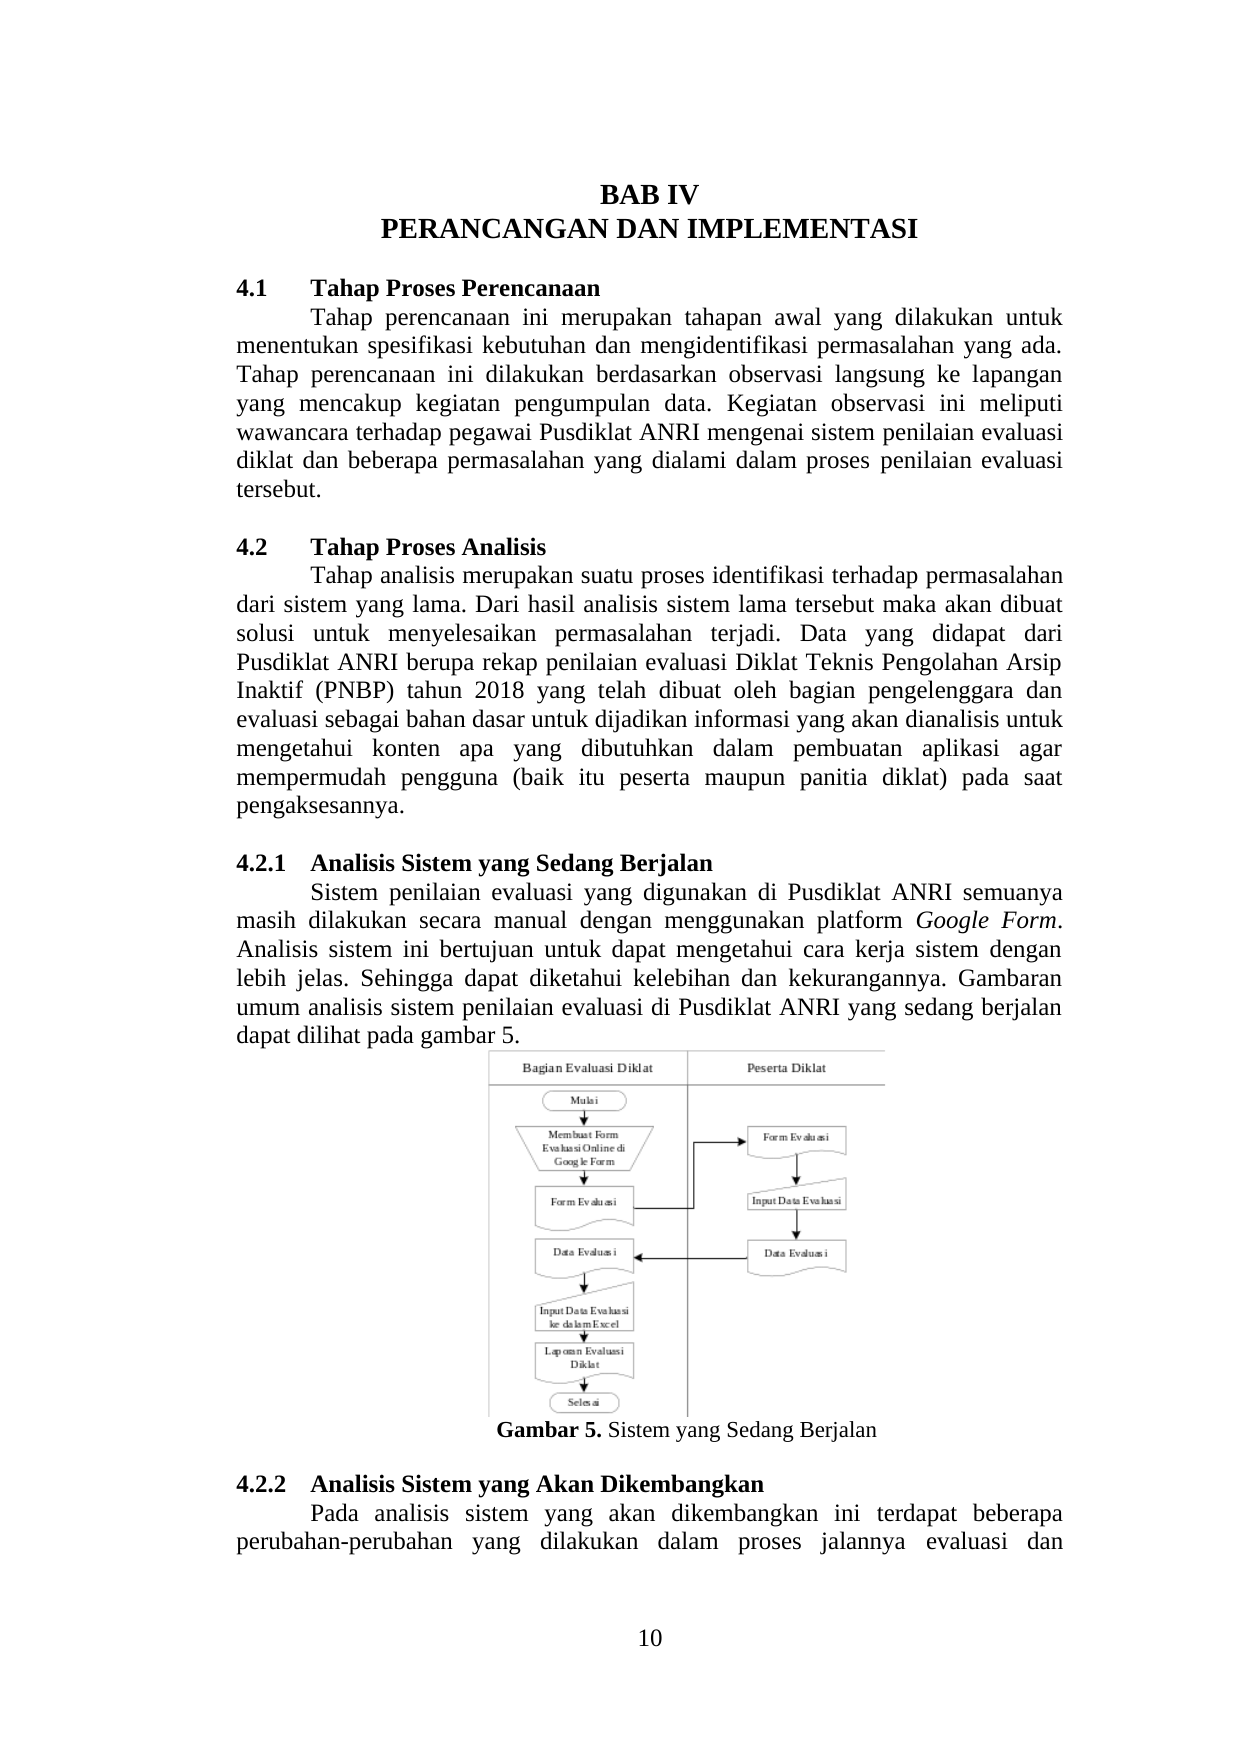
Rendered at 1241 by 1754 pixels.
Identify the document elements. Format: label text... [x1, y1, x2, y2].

subtitle BAB IV PERANCANGAN DAN IMPLEMENTASI [236, 177, 1063, 244]
text Sistem penilaian evaluasi yang digunakan di Pusdiklat ANRI semuanya masih dilakukan secara manual dengan menggunakan platform Google Form. Analisis sistem ini bertujuan untuk dapat mengetahui cara kerja sistem dengan lebih jelas. Sehingga dapat diketahui kelebihan dan kekurangannya. Gambaran umum analisis sistem penilaian evaluasi di Pusdiklat ANRI yang sedang berjalan dapat dilihat pada gambar 5. [236, 877, 1063, 1049]
subtitle Analisis Sistem yang Akan Dikembangkan [236, 1469, 1063, 1498]
subtitle Analisis Sistem yang Sedang Berjalan [236, 848, 1063, 877]
text Gambar 5. Sistem yang Sedang Berjalan [236, 1416, 1063, 1442]
subtitle Tahap Proses Perencanaan [236, 273, 1063, 302]
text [236, 1498, 1063, 1555]
text Tahap perencanaan ini merupakan tahapan awal yang dilakukan untuk menentukan spesifikasi kebutuhan dan mengidentifikasi permasalahan yang ada. Tahap perencanaan ini dilakukan berdasarkan observasi langsung ke lapangan yang mencakup kegiatan pengumpulan data. Kegiatan observasi ini meliputi wawancara terhadap pegawai Pusdiklat ANRI mengenai sistem penilaian evaluasi diklat dan beberapa permasalahan yang dialami dalam proses penilaian evaluasi tersebut. [236, 302, 1063, 503]
subtitle Tahap Proses Analisis [236, 532, 1063, 561]
text Tahap analisis merupakan suatu proses identifikasi terhadap permasalahan dari sistem yang lama. Dari hasil analisis sistem lama tersebut maka akan dibuat solusi untuk menyelesaikan permasalahan terjadi. Data yang didapat dari Pusdiklat ANRI berupa rekap penilaian evaluasi Diklat Teknis Pengolahan Arsip Inaktif (PNBP) tahun 2018 yang telah dibuat oleh bagian pengelenggara dan evaluasi sebagai bahan dasar untuk dijadikan informasi yang akan dianalisis untuk mengetahui konten apa yang dibutuhkan dalam pembuatan aplikasi agar mempermudah pengguna (baik itu peserta maupun panitia diklat) pada saat pengaksesannya. [236, 561, 1063, 819]
